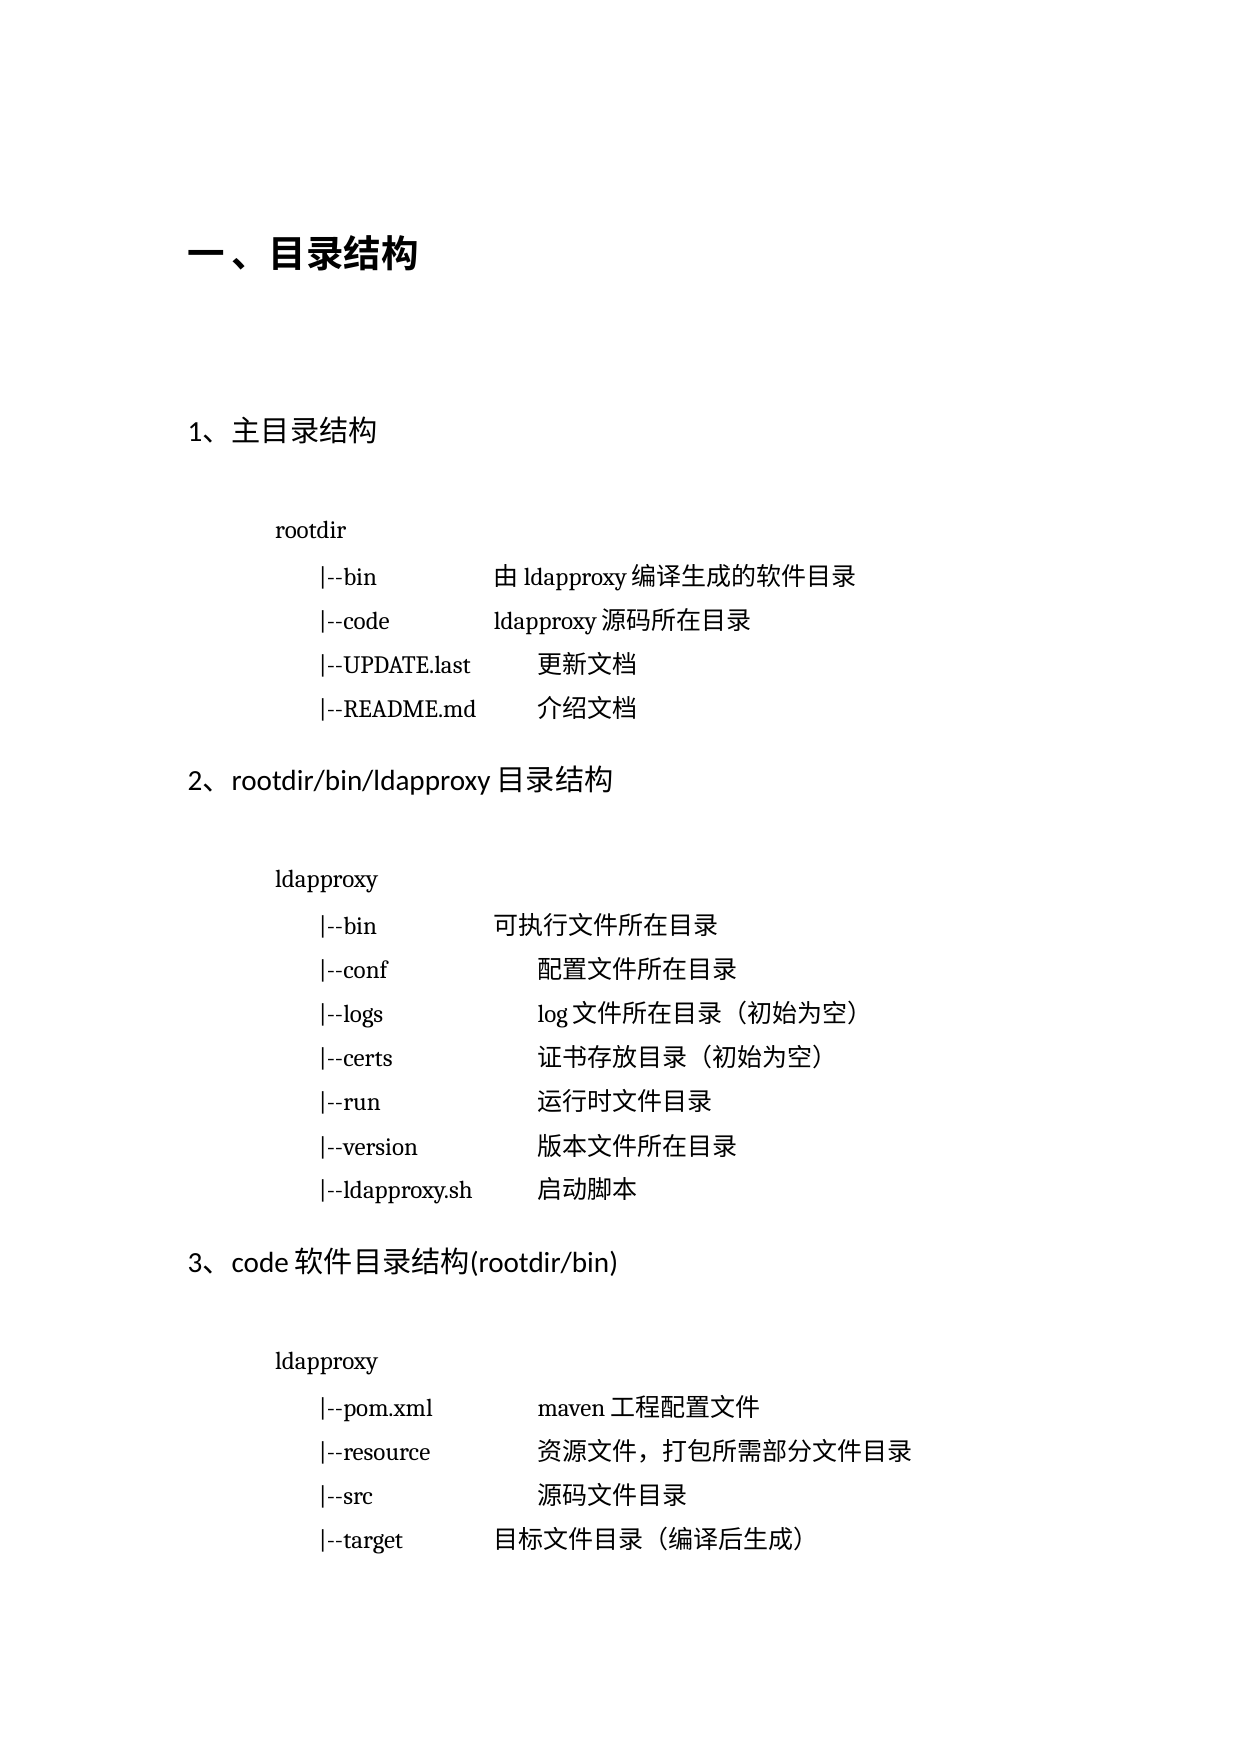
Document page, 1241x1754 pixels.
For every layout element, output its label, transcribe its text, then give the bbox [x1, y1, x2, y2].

text |--ldapproxy.sh 启动脚本 [187, 1166, 1053, 1210]
text |--logs log文件所在目录（初始为空） [187, 990, 1053, 1034]
text ldapproxy [187, 858, 1053, 902]
text |--conf 配置文件所在目录 [187, 946, 1053, 990]
text |--resource 资源文件，打包所需部分文件目录 [187, 1427, 1053, 1471]
text |--code ldapproxy源码所在目录 [187, 596, 1053, 641]
subtitle 1、主目录结构 [187, 406, 1053, 450]
text |--UPDATE.last 更新文档 [187, 641, 1053, 684]
text |--src 源码文件目录 [187, 1471, 1053, 1516]
text |--bin 由ldapproxy编译生成的软件目录 [187, 552, 1053, 596]
text |--run 运行时文件目录 [187, 1078, 1053, 1122]
subtitle 一 、目录结构 [187, 207, 1053, 296]
text ldapproxy [187, 1339, 1053, 1383]
text |--README.md 介绍文档 [187, 684, 1053, 729]
subtitle 2、rootdir/bin/ldapproxy目录结构 [187, 756, 1053, 800]
text rootdir [187, 508, 1053, 552]
subtitle 3、code软件目录结构(rootdir/bin) [187, 1237, 1053, 1281]
text |--certs 证书存放目录（初始为空） [187, 1034, 1053, 1078]
text |--version 版本文件所在目录 [187, 1122, 1053, 1166]
text |--bin 可执行文件所在目录 [187, 902, 1053, 946]
text |--target 目标文件目录（编译后生成） [187, 1516, 1053, 1559]
text |--pom.xml maven工程配置文件 [187, 1383, 1053, 1427]
